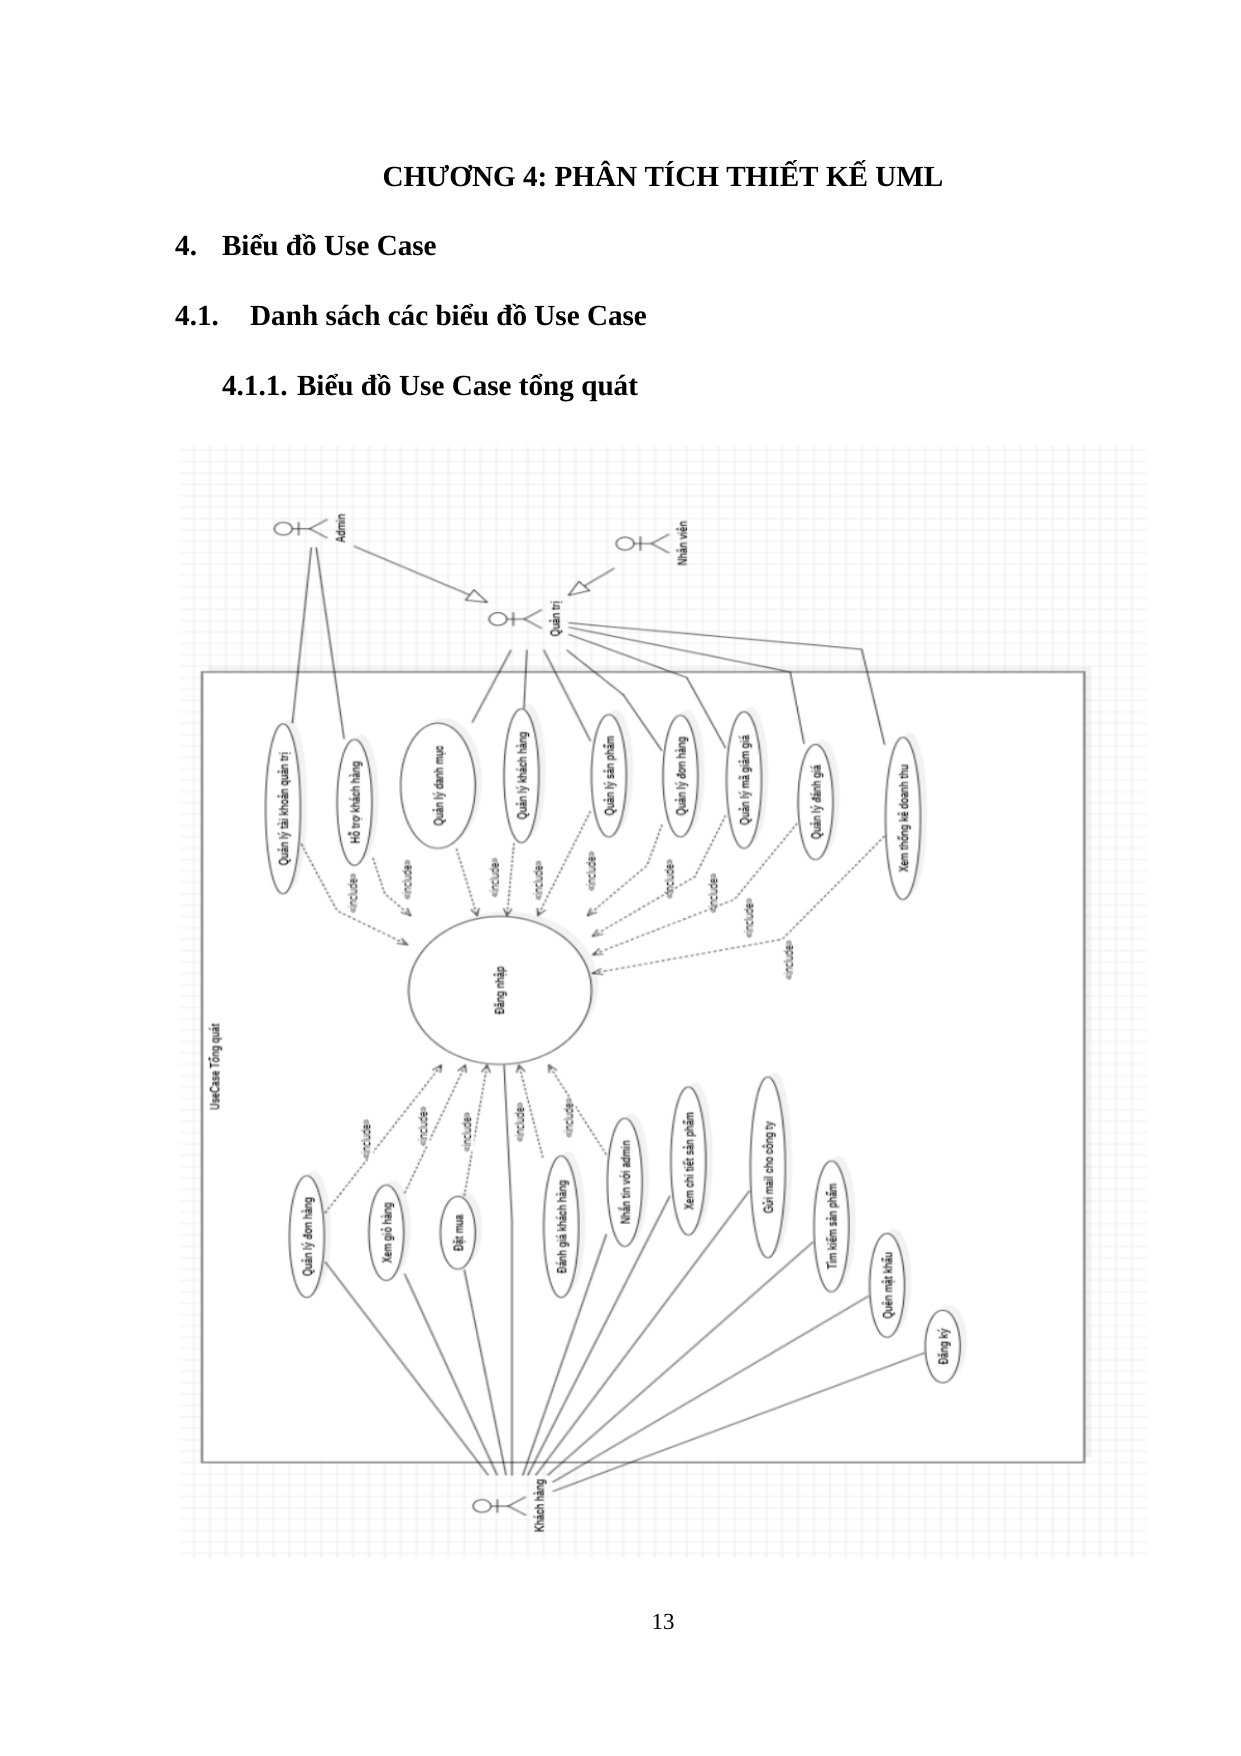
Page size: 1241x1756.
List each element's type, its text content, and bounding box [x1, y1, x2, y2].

subtitle Biểu đồ Use Case tổng quát [222, 368, 1151, 401]
picture [180, 447, 1147, 1557]
subtitle CHƯƠNG 4: PHÂN TÍCH THIẾT KẾ UML [175, 159, 1151, 192]
subtitle Danh sách các biểu đồ Use Case [175, 298, 1151, 332]
subtitle Biểu đồ Use Case [175, 228, 1151, 262]
